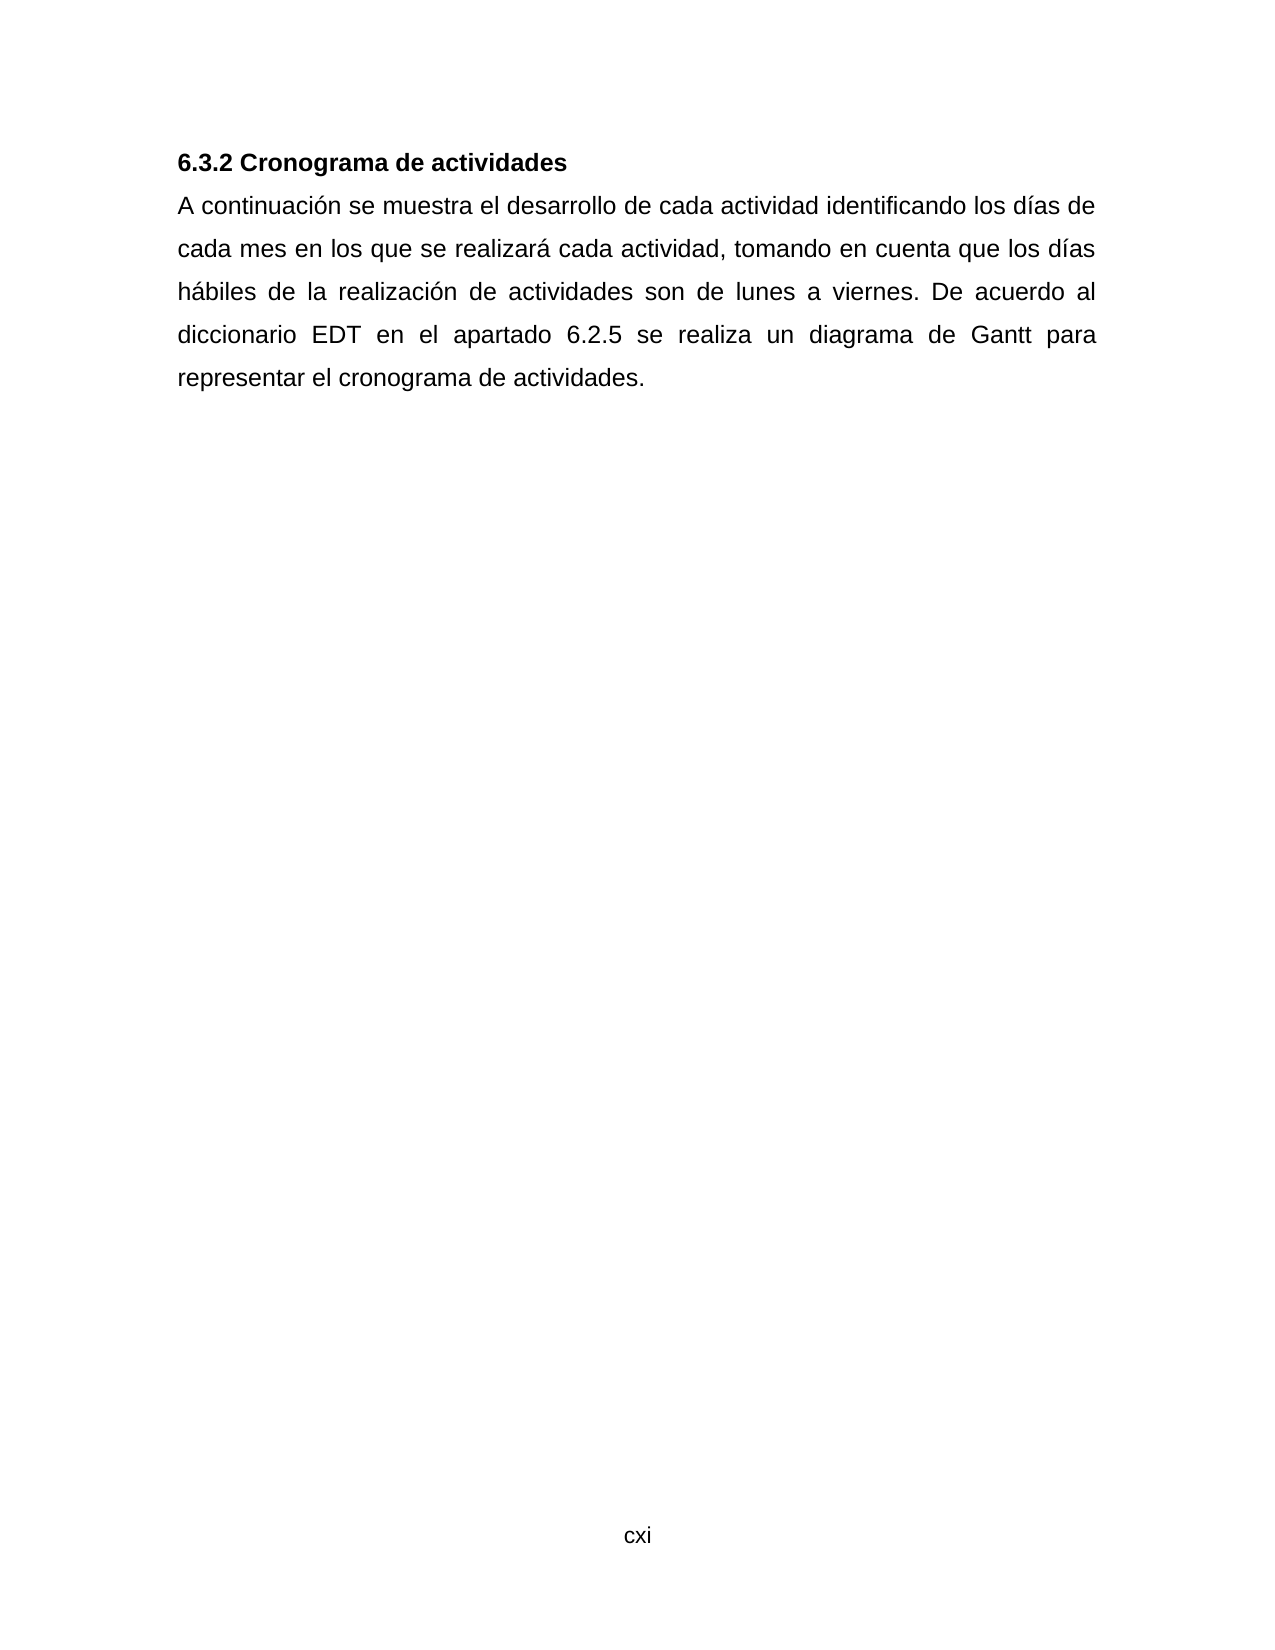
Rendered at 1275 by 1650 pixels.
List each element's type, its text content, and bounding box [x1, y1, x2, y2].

text A continuación se muestra el desarrollo de cada actividad identificando los días de cada mes en los que se realizará cada actividad, tomando en cuenta que los días hábiles de la realización de actividades son de lunes a viernes. De acuerdo al diccionario EDT en el apartado 6.2.5 se realiza un diagrama de Gantt para representar el cronograma de actividades. [177, 191, 1098, 392]
text 6.3.2 Cronograma de actividades [177, 148, 1098, 176]
